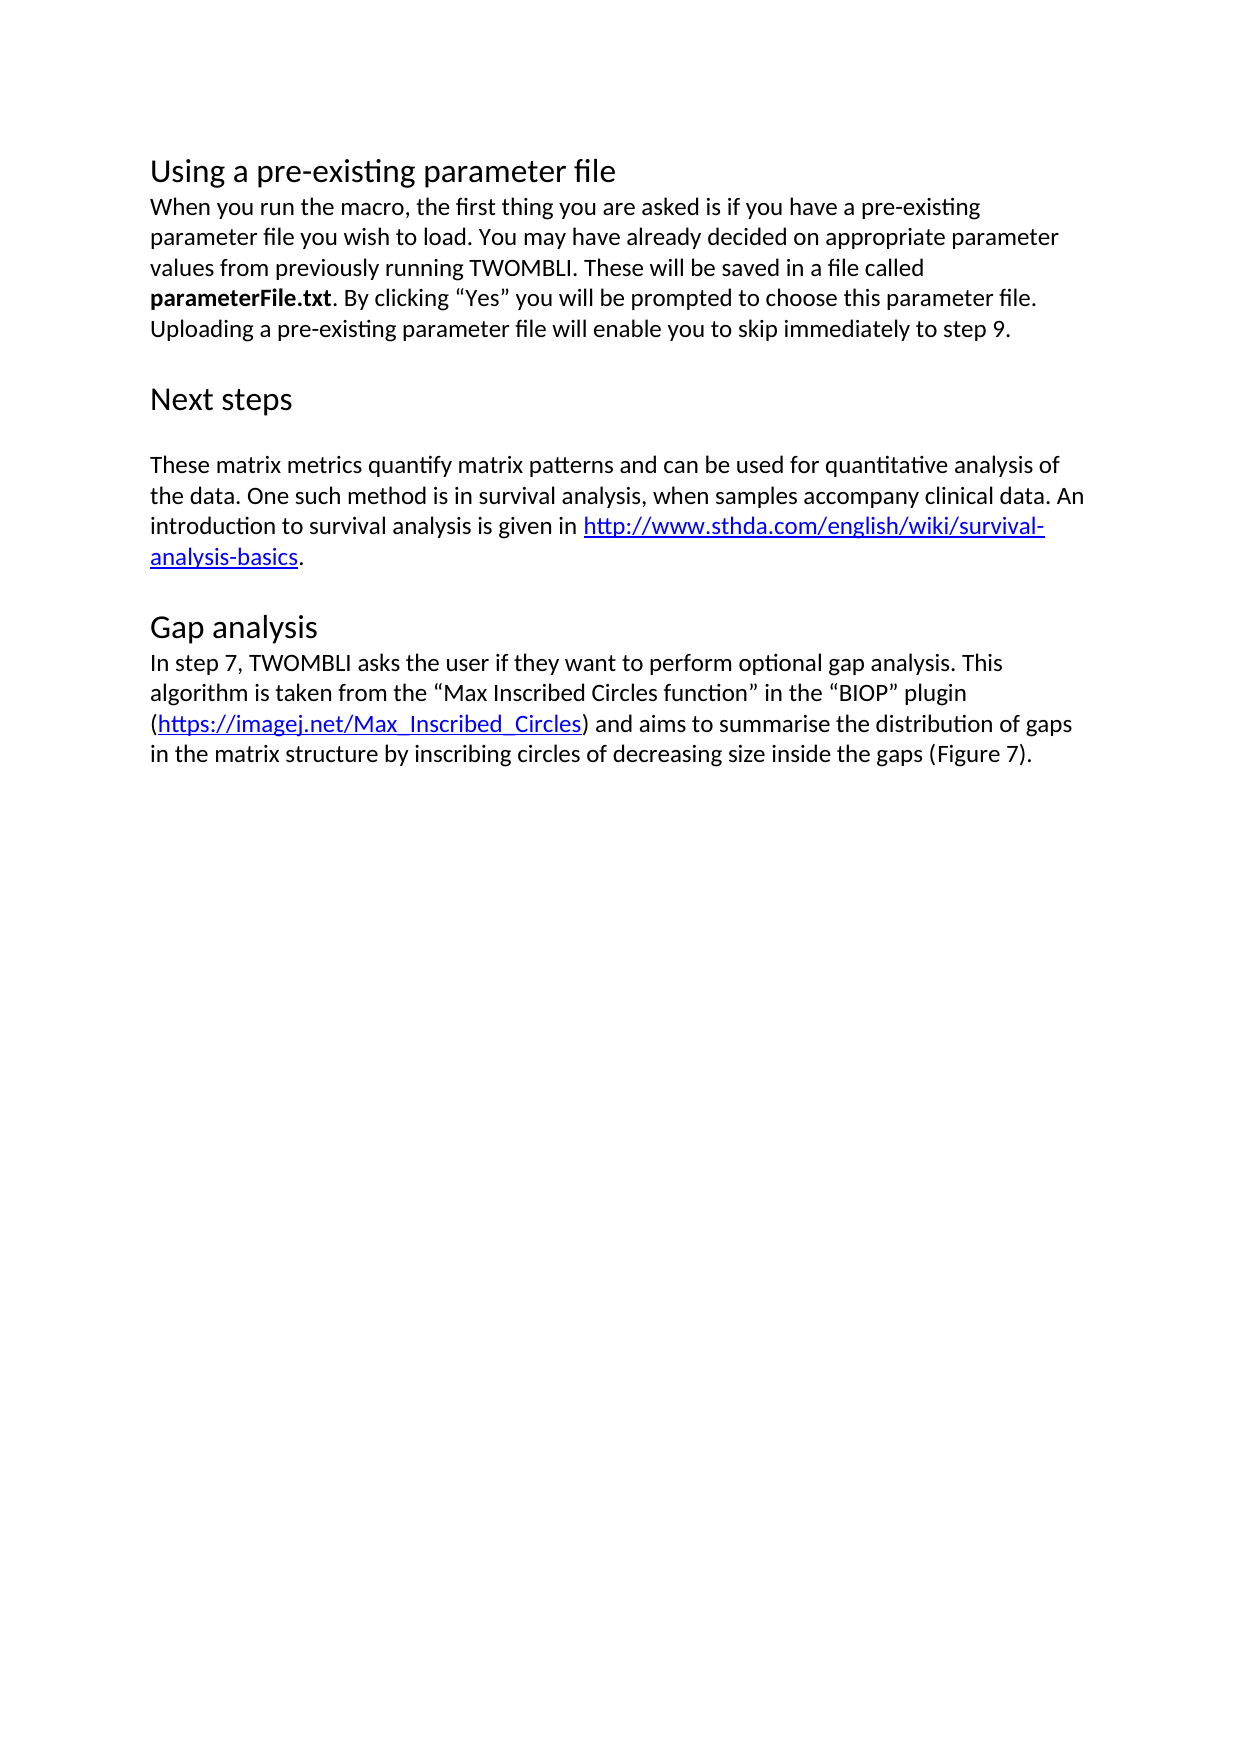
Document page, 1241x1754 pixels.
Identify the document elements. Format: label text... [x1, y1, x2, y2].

subtitle Gap analysis [150, 606, 1090, 647]
text When you run the macro, the first thing you are asked is if you have a pre-existing parameter file you wish to load. You may have already decided on appropriate parameter values from previously running TWOMBLI. These will be saved in a file called parameterFile.txt. By clicking “Yes” you will be prompted to choose this parameter file. Uploading a pre-existing parameter file will enable you to skip immediately to step 9. [150, 191, 1090, 343]
text These matrix metrics quantify matrix patterns and can be used for quantitative analysis of the data. One such method is in survival analysis, when samples accompany clinical data. An introduction to survival analysis is given in http://www.sthda.com/english/wiki/survival-analysis-basics. [150, 449, 1090, 571]
text In step 7, TWOMBLI asks the user if they want to perform optional gap analysis. This algorithm is taken from the “Max Inscribed Circles function” in the “BIOP” plugin (https://imagej.net/Max_Inscribed_Circles) and aims to summarise the distribution of gaps in the matrix structure by inscribing circles of decreasing size inside the gaps (Figure 7). [150, 647, 1090, 769]
subtitle Next steps [150, 378, 1090, 419]
subtitle Using a pre-existing parameter file [150, 150, 1090, 191]
